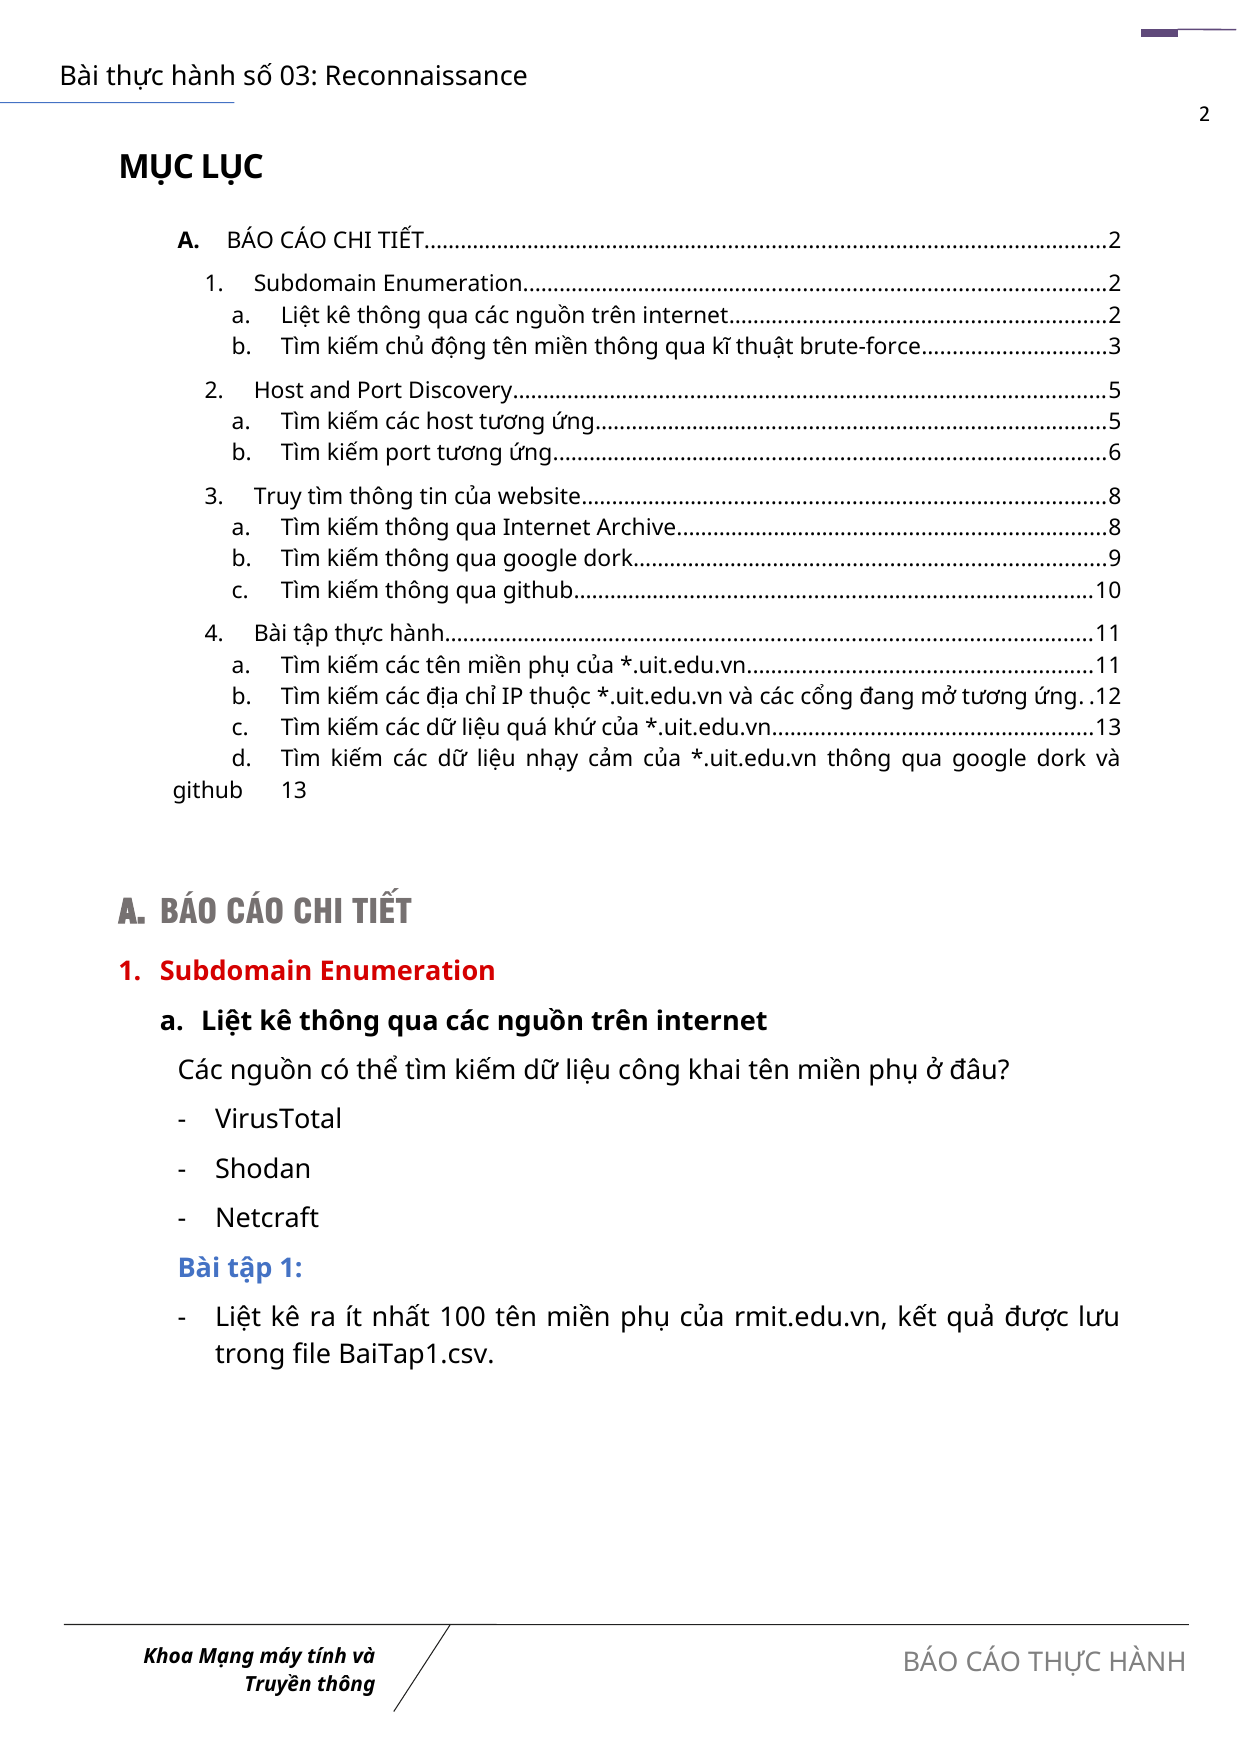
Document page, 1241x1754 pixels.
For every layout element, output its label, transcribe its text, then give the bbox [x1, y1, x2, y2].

text Các nguồn có thể tìm kiếm dữ liệu công khai tên miền phụ ở đâu? [118, 1051, 1122, 1087]
subtitle BÁO CÁO CHI TIẾT [118, 883, 1122, 931]
list Liệt kê ra ít nhất 100 tên miền phụ của rmit.edu.vn, kết quả được lưu trong file BaiTap1.csv. [177, 1297, 1122, 1371]
list Shodan [177, 1149, 1122, 1186]
list Netcraft [177, 1199, 1122, 1236]
subtitle Subdomain Enumeration [118, 952, 1122, 989]
subtitle Liệt kê thông qua các nguồn trên internet [159, 1001, 1122, 1038]
text Bài tập 1: [177, 1248, 1122, 1285]
list VirusTotal [177, 1100, 1122, 1137]
